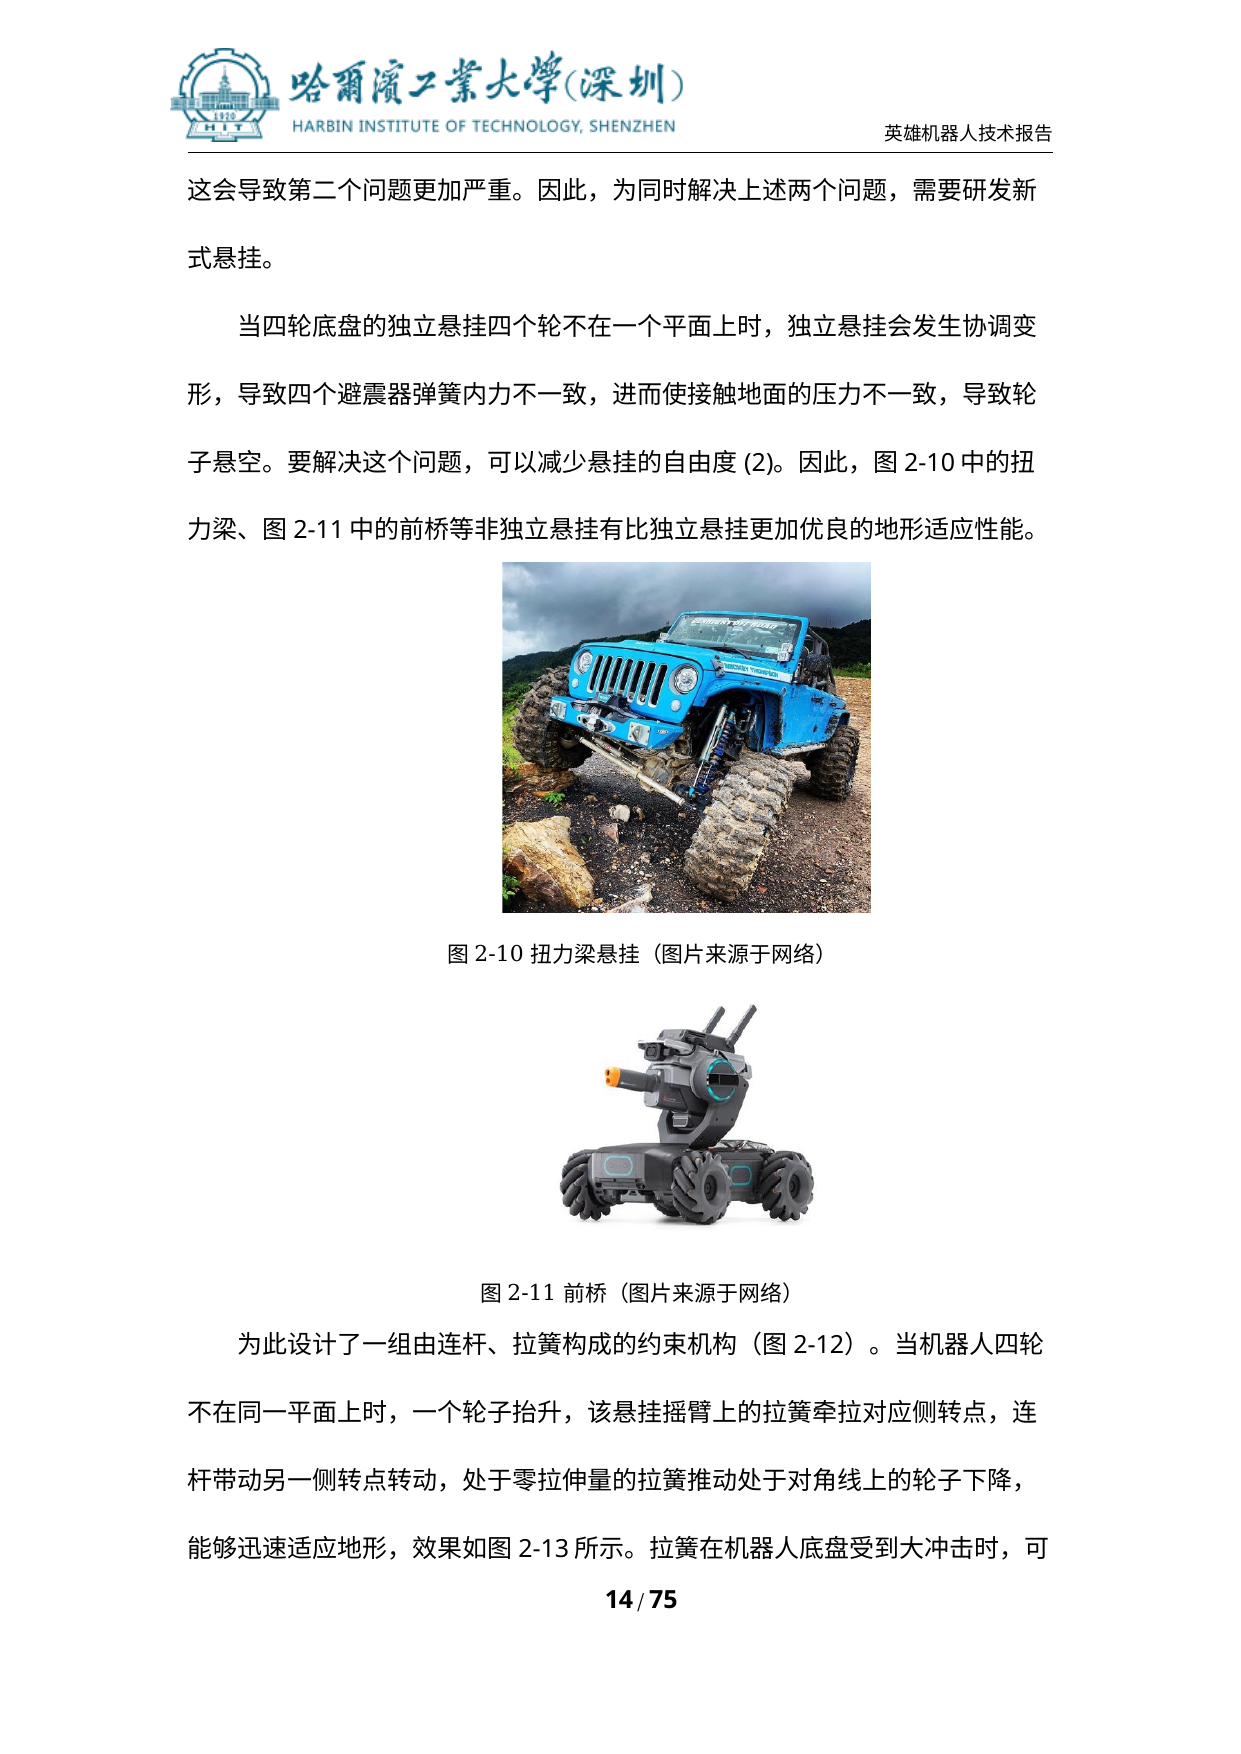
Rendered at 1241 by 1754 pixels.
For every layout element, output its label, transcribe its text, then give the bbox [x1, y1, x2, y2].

picture [502, 562, 871, 913]
text 为解决第一个问题，可以增大独立悬挂的行程，降低避震器弹簧刚度。但这会导致第二个问题更加严重。因此，为同时解决上述两个问题，需要研发新式悬挂。 [187, 154, 1053, 290]
picture [491, 969, 882, 1249]
text 当四轮底盘的独立悬挂四个轮不在一个平面上时，独立悬挂会发生协调变形，导致四个避震器弹簧内力不一致，进而使接触地面的压力不一致，导致轮子悬空。要解决这个问题，可以减少悬挂的自由度。因此，图 2-8中的扭力梁、图 2-9中的前桥等非独立悬挂有比独立悬挂更加优良的地形适应性能。 [187, 290, 1053, 562]
picture [170, 48, 683, 142]
